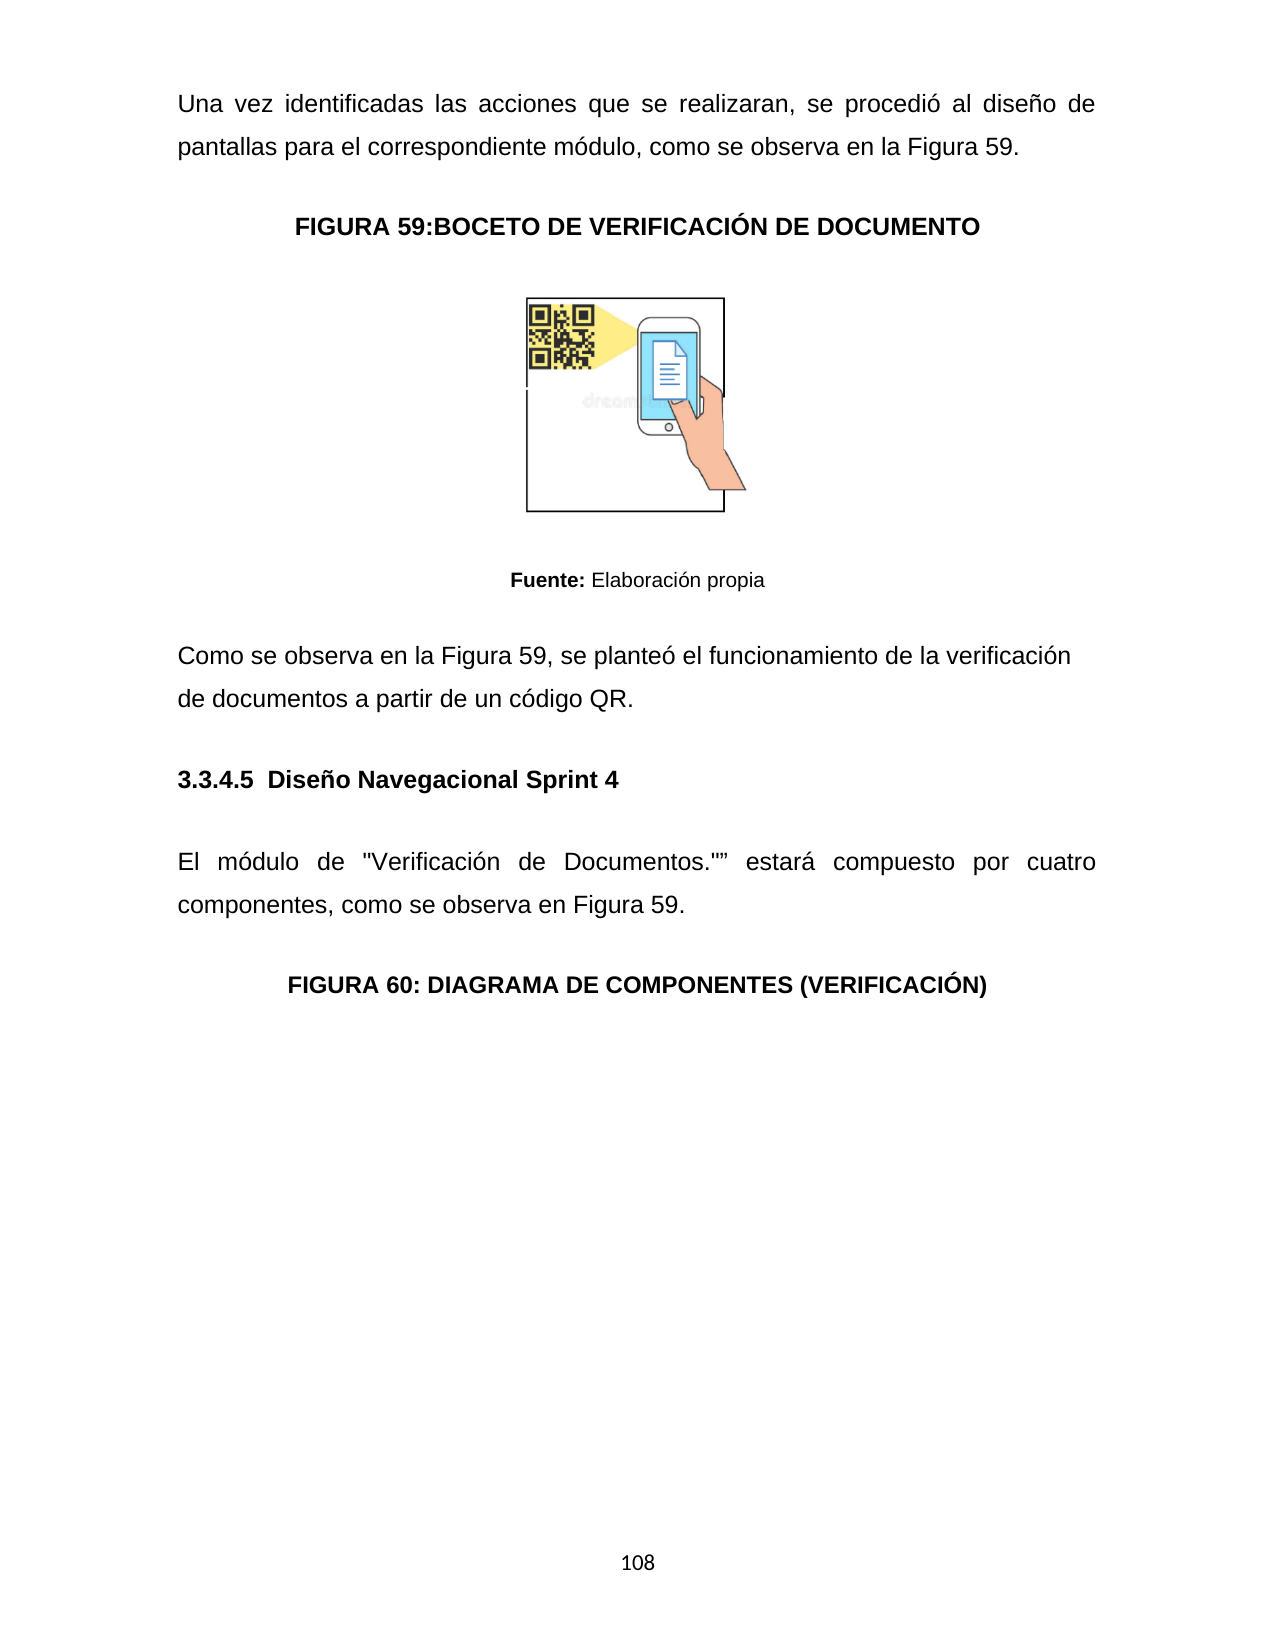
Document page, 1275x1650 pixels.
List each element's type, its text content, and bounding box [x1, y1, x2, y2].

list Diseño Navegacional Sprint 4 [177, 765, 1098, 794]
picture [497, 295, 778, 517]
text Una vez identificadas las acciones que se realizaran, se procedió al diseño de pantallas para el correspondiente módulo, como se observa en la Figura 59. [177, 89, 1098, 161]
text Como se observa en la Figura 59, se planteó el funcionamiento de la verificación de documentos a partir de un código QR. [177, 641, 1098, 713]
text El módulo de "Verificación de Documentos."” estará compuesto por cuatro componentes, como se observa en Figura 59. [177, 847, 1098, 919]
text FIGURA 59:BOCETO DE VERIFICACIÓN DE DOCUMENTO [177, 212, 1098, 241]
text FIGURA 60: DIAGRAMA DE COMPONENTES (VERIFICACIÓN) [177, 971, 1098, 999]
text Fuente: Elaboración propia [177, 568, 1098, 592]
